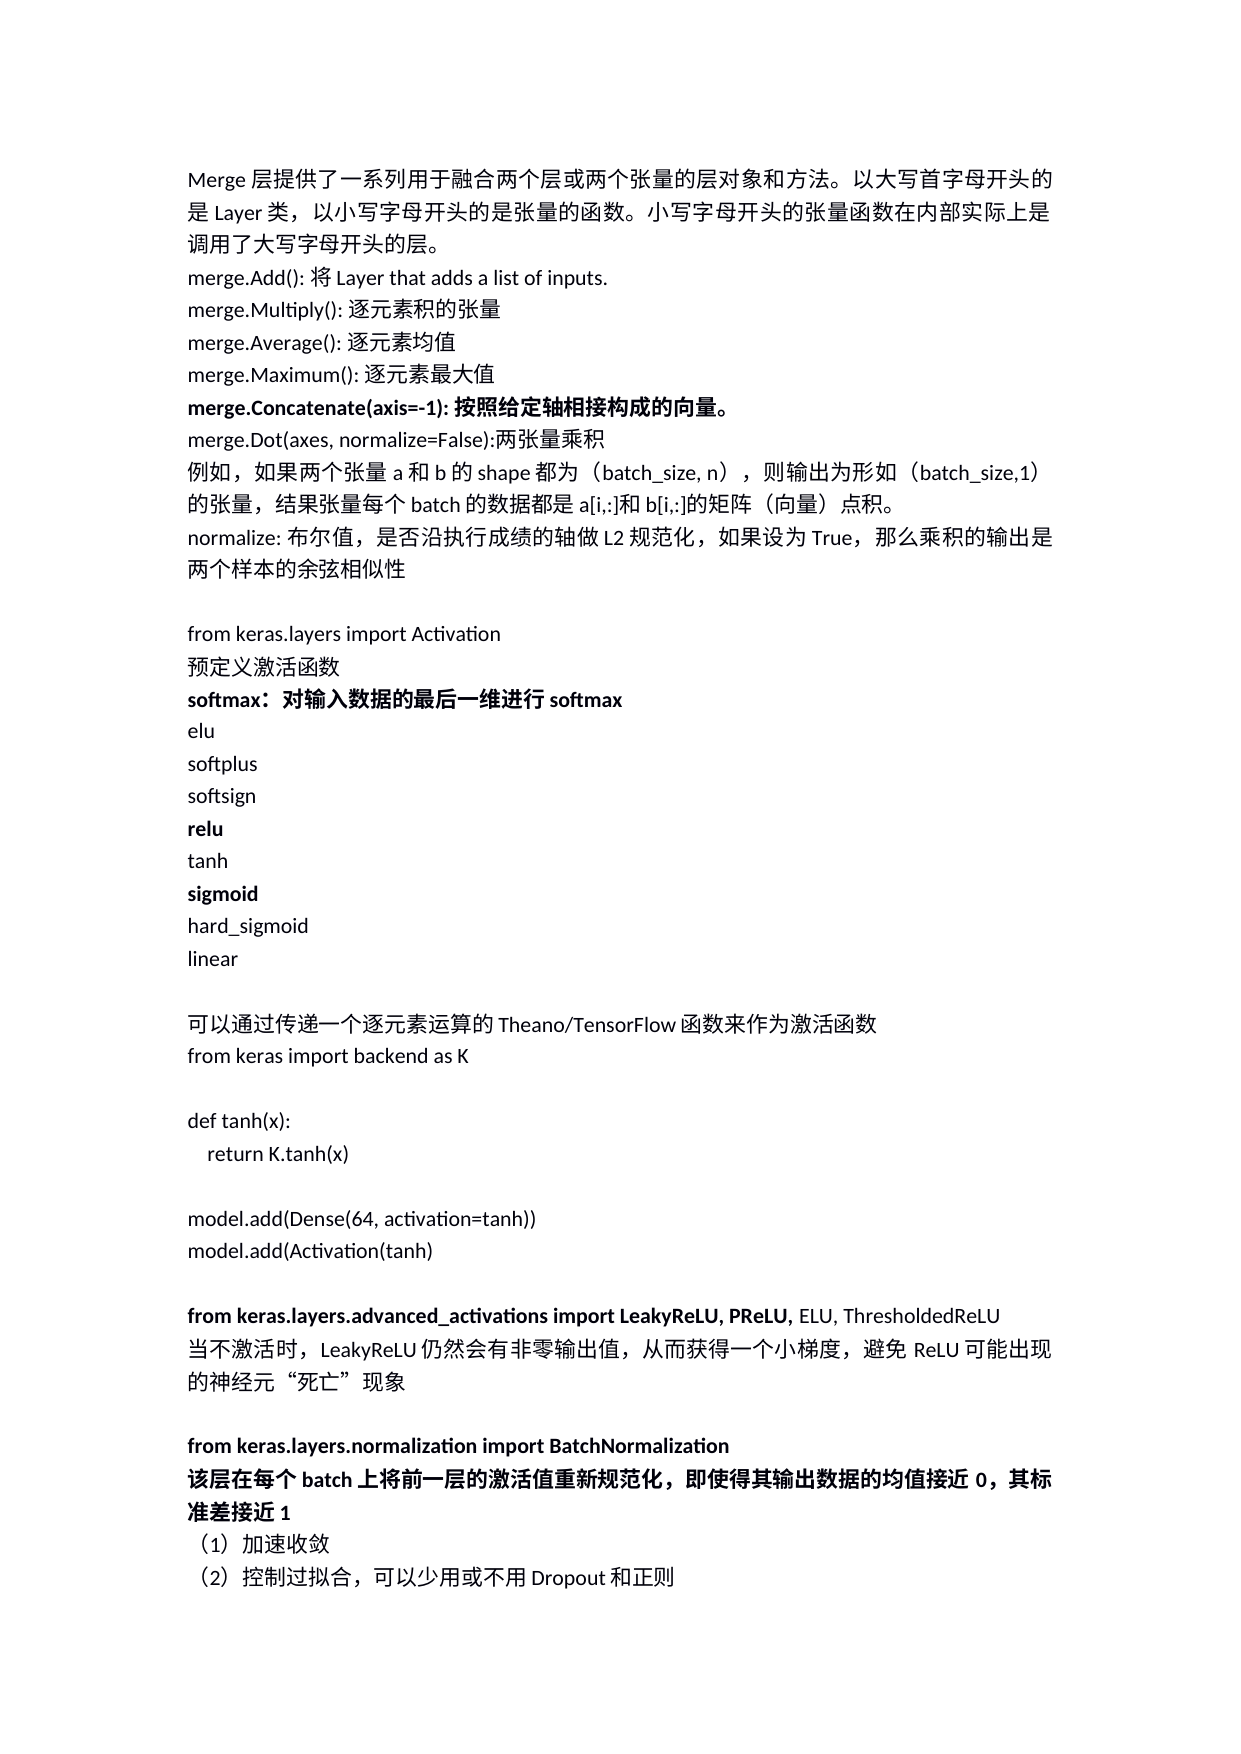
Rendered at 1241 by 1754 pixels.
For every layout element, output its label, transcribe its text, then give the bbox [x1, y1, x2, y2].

text normalize: 布尔值，是否沿执行成绩的轴做L2规范化，如果设为True，那么乘积的输出是两个样本的余弦相似性 [187, 519, 1053, 584]
text return K.tanh(x) [187, 1137, 1053, 1169]
text 当不激活时，LeakyReLU仍然会有非零输出值，从而获得一个小梯度，避免ReLU可能出现的神经元“死亡”现象 [187, 1332, 1053, 1397]
text （1）加速收敛 [187, 1527, 1053, 1559]
text sigmoid [187, 877, 1053, 909]
text merge.Concatenate(axis=-1): 按照给定轴相接构成的向量。 [187, 389, 1053, 422]
text def tanh(x): [187, 1104, 1053, 1137]
text model.add(Activation(tanh) [187, 1234, 1053, 1267]
text tanh [187, 844, 1053, 877]
text （2）控制过拟合，可以少用或不用Dropout和正则 [187, 1559, 1053, 1592]
text merge.Average(): 逐元素均值 [187, 324, 1053, 357]
text merge.Dot(axes, normalize=False):两张量乘积 [187, 422, 1053, 454]
text from keras.layers.advanced_activations import LeakyReLU, PReLU, ELU, ThresholdedReLU [187, 1299, 1053, 1332]
text 可以通过传递一个逐元素运算的Theano/TensorFlow函数来作为激活函数 [187, 1007, 1053, 1039]
text softmax：对输入数据的最后一维进行softmax [187, 682, 1053, 714]
text from keras.layers.normalization import BatchNormalization [187, 1429, 1053, 1462]
text model.add(Dense(64, activation=tanh)) [187, 1202, 1053, 1234]
text 预定义激活函数 [187, 649, 1053, 682]
text merge.Add(): 将Layer that adds a list of inputs. [187, 259, 1053, 292]
text 例如，如果两个张量a和b的shape都为（batch_size, n），则输出为形如（batch_size,1）的张量，结果张量每个batch的数据都是a[i,:]和b[i,:]的矩阵（向量）点积。 [187, 454, 1053, 519]
text elu [187, 714, 1053, 747]
text Merge层提供了一系列用于融合两个层或两个张量的层对象和方法。以大写首字母开头的是Layer类，以小写字母开头的是张量的函数。小写字母开头的张量函数在内部实际上是调用了大写字母开头的层。 [187, 162, 1053, 259]
text merge.Maximum(): 逐元素最大值 [187, 357, 1053, 389]
text merge.Multiply(): 逐元素积的张量 [187, 292, 1053, 324]
text hard_sigmoid [187, 909, 1053, 942]
text 该层在每个batch上将前一层的激活值重新规范化，即使得其输出数据的均值接近0，其标准差接近1 [187, 1462, 1053, 1527]
text from keras.layers import Activation [187, 617, 1053, 649]
text relu [187, 812, 1053, 844]
text softsign [187, 779, 1053, 812]
text linear [187, 942, 1053, 974]
text softplus [187, 747, 1053, 779]
text from keras import backend as K [187, 1039, 1053, 1072]
